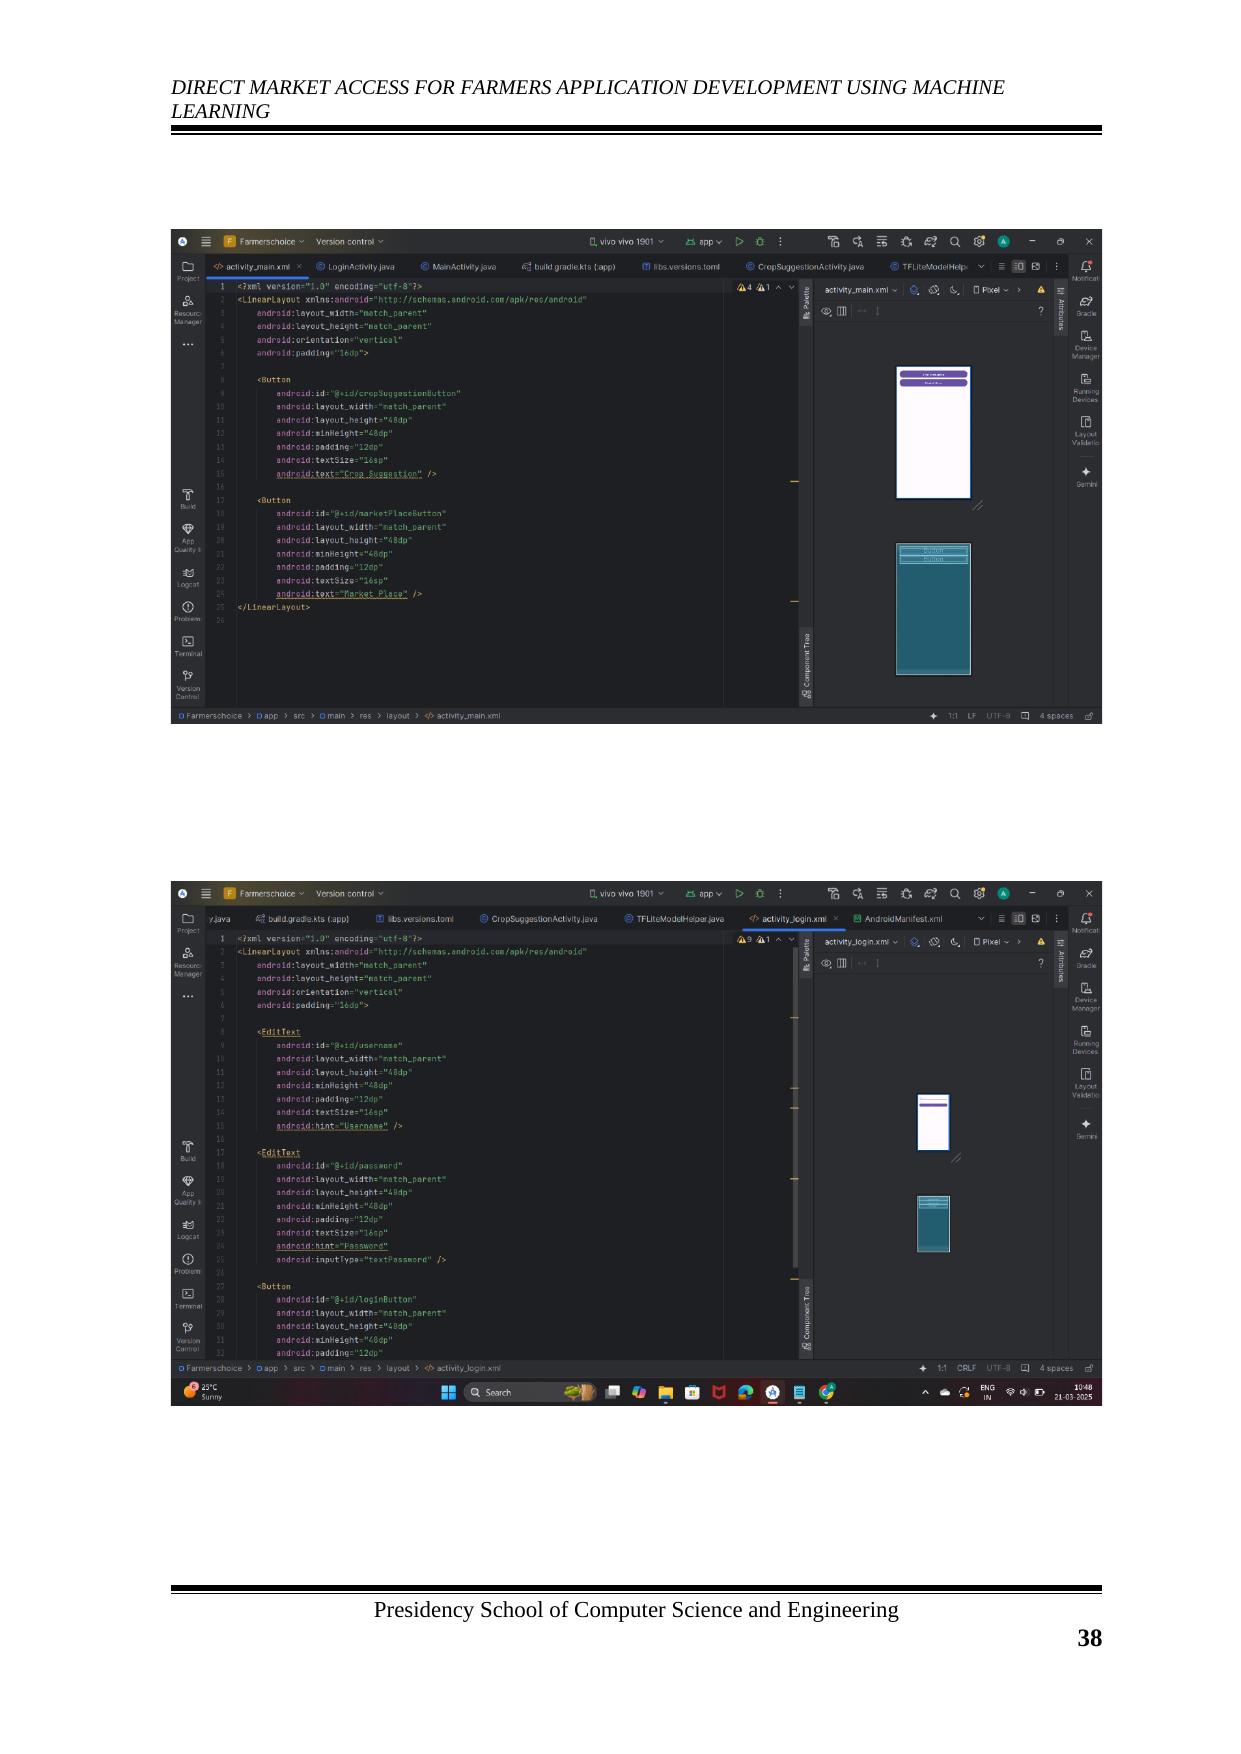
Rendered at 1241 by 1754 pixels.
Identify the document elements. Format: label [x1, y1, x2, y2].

picture [170, 881, 1103, 1406]
picture [170, 229, 1103, 724]
